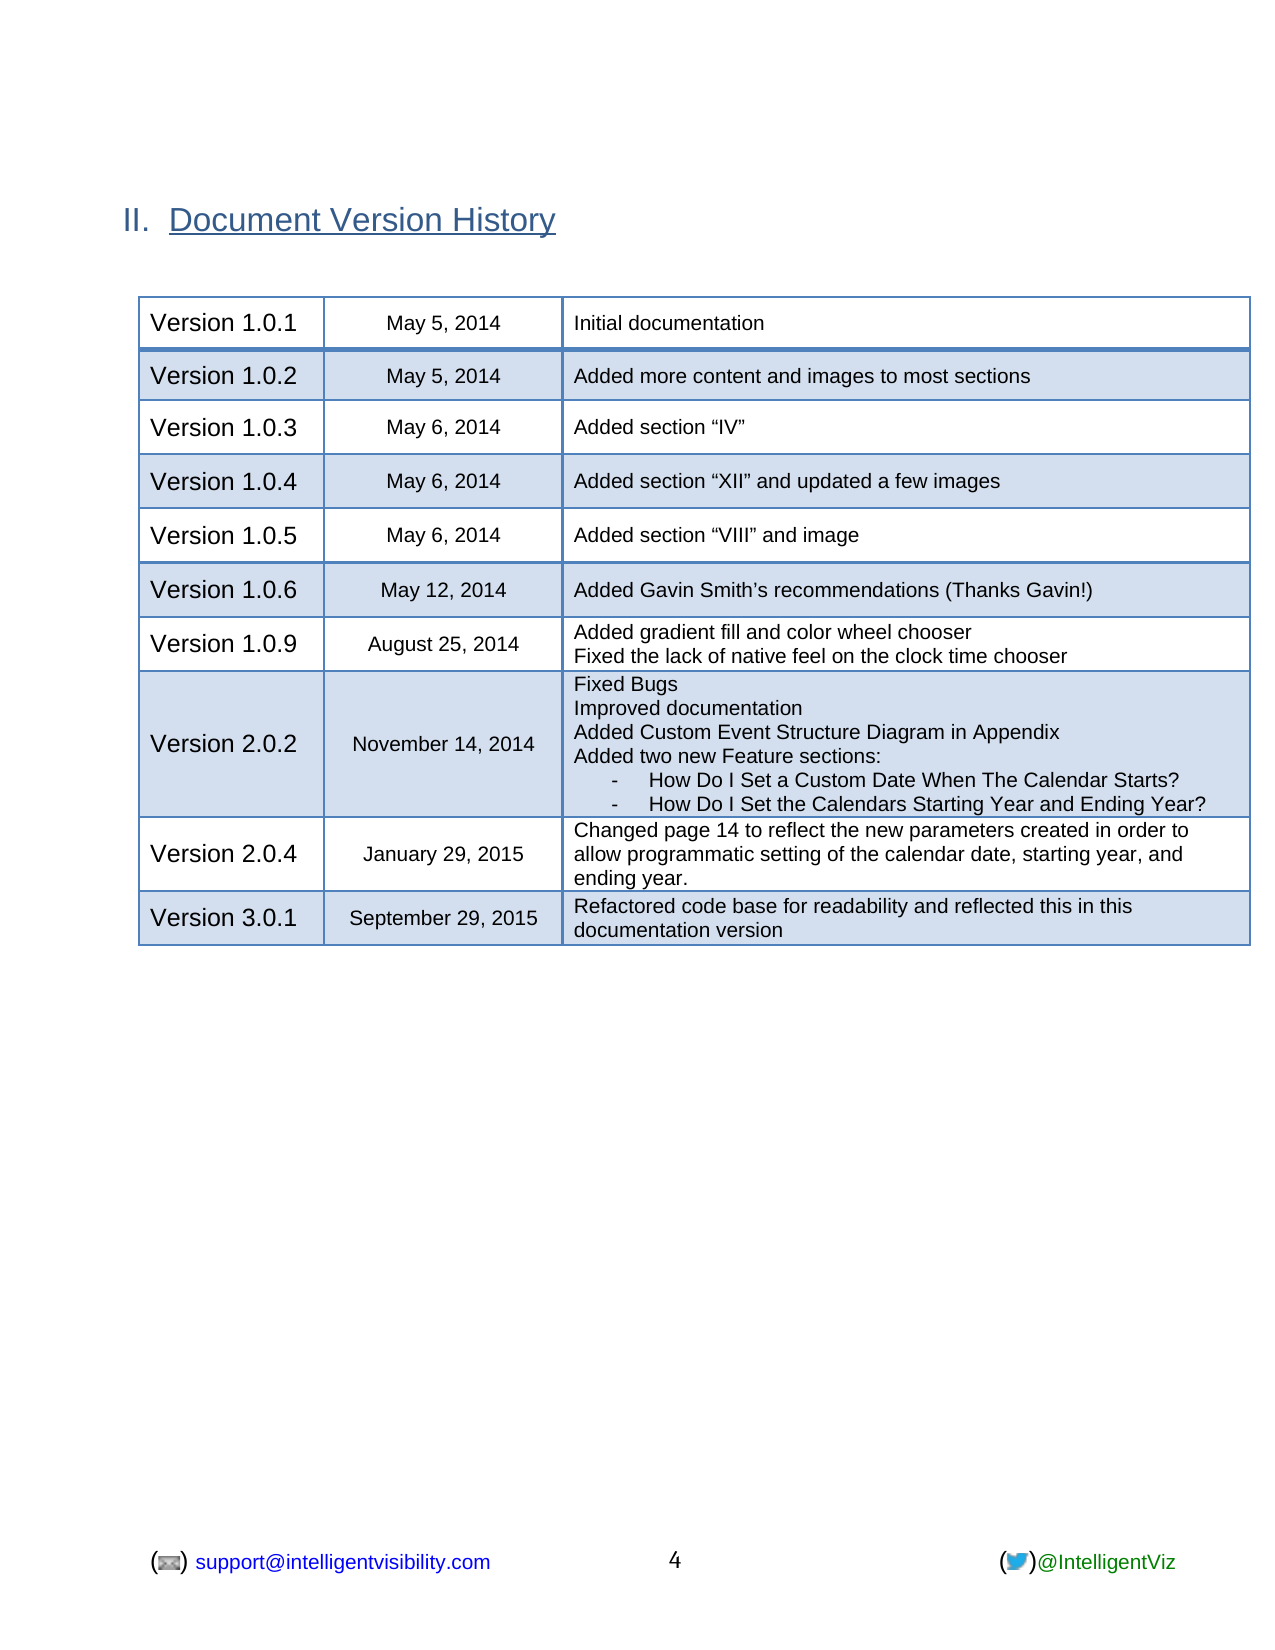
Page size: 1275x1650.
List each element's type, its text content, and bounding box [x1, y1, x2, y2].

picture [158, 1556, 181, 1570]
table_cell Fixed Bugs Improved documentation Added Custom Event Structure Diagram in Appendix Added two new Feature sections: How Do I Set a Custom Date When The Calendar Starts? How Do I Set the Calendars Starting Year and Ending Year? [564, 672, 1249, 816]
table_cell Added more content and images to most sections [564, 352, 1249, 399]
table_cell Added gradient fill and color wheel chooser Fixed the lack of native feel on the clock time chooser [564, 618, 1249, 670]
table_cell May 12, 2014 [325, 564, 561, 616]
table_cell May 6, 2014 [325, 401, 561, 453]
table_cell Version 1.0.4 [140, 455, 323, 507]
table_cell Version 1.0.6 [140, 564, 323, 616]
table_cell Version 1.0.9 [140, 618, 323, 670]
picture [1006, 1553, 1029, 1570]
table_cell Added Gavin Smith’s recommendations (Thanks Gavin!) [564, 564, 1249, 616]
table_cell November 14, 2014 [325, 672, 561, 816]
table_cell Version 3.0.1 [140, 892, 323, 944]
table_cell Added section “VIII” and image [564, 509, 1249, 561]
table_cell Version 1.0.3 [140, 401, 323, 453]
table_cell Version 2.0.2 [140, 672, 323, 816]
table_cell Version 1.0.5 [140, 509, 323, 561]
table_cell Version 2.0.4 [140, 818, 323, 889]
subtitle Document Version History [150, 200, 1200, 238]
table_cell May 6, 2014 [325, 509, 561, 561]
table_cell August 25, 2014 [325, 618, 561, 670]
table_header Initial documentation [564, 298, 1249, 347]
table_cell Added section “IV” [564, 401, 1249, 453]
table_cell January 29, 2015 [325, 818, 561, 889]
table_cell Refactored code base for readability and reflected this in this documentation version [564, 892, 1249, 944]
table_cell Version 1.0.2 [140, 352, 323, 399]
table_cell September 29, 2015 [325, 892, 561, 944]
table_cell Added section “XII” and updated a few images [564, 455, 1249, 507]
table_cell May 5, 2014 [325, 352, 561, 399]
table_cell May 6, 2014 [325, 455, 561, 507]
table_header Version 1.0.1 [140, 298, 323, 347]
table_header May 5, 2014 [325, 298, 561, 347]
table_cell Changed page 14 to reflect the new parameters created in order to allow programmatic setting of the calendar date, starting year, and ending year. [564, 818, 1249, 889]
